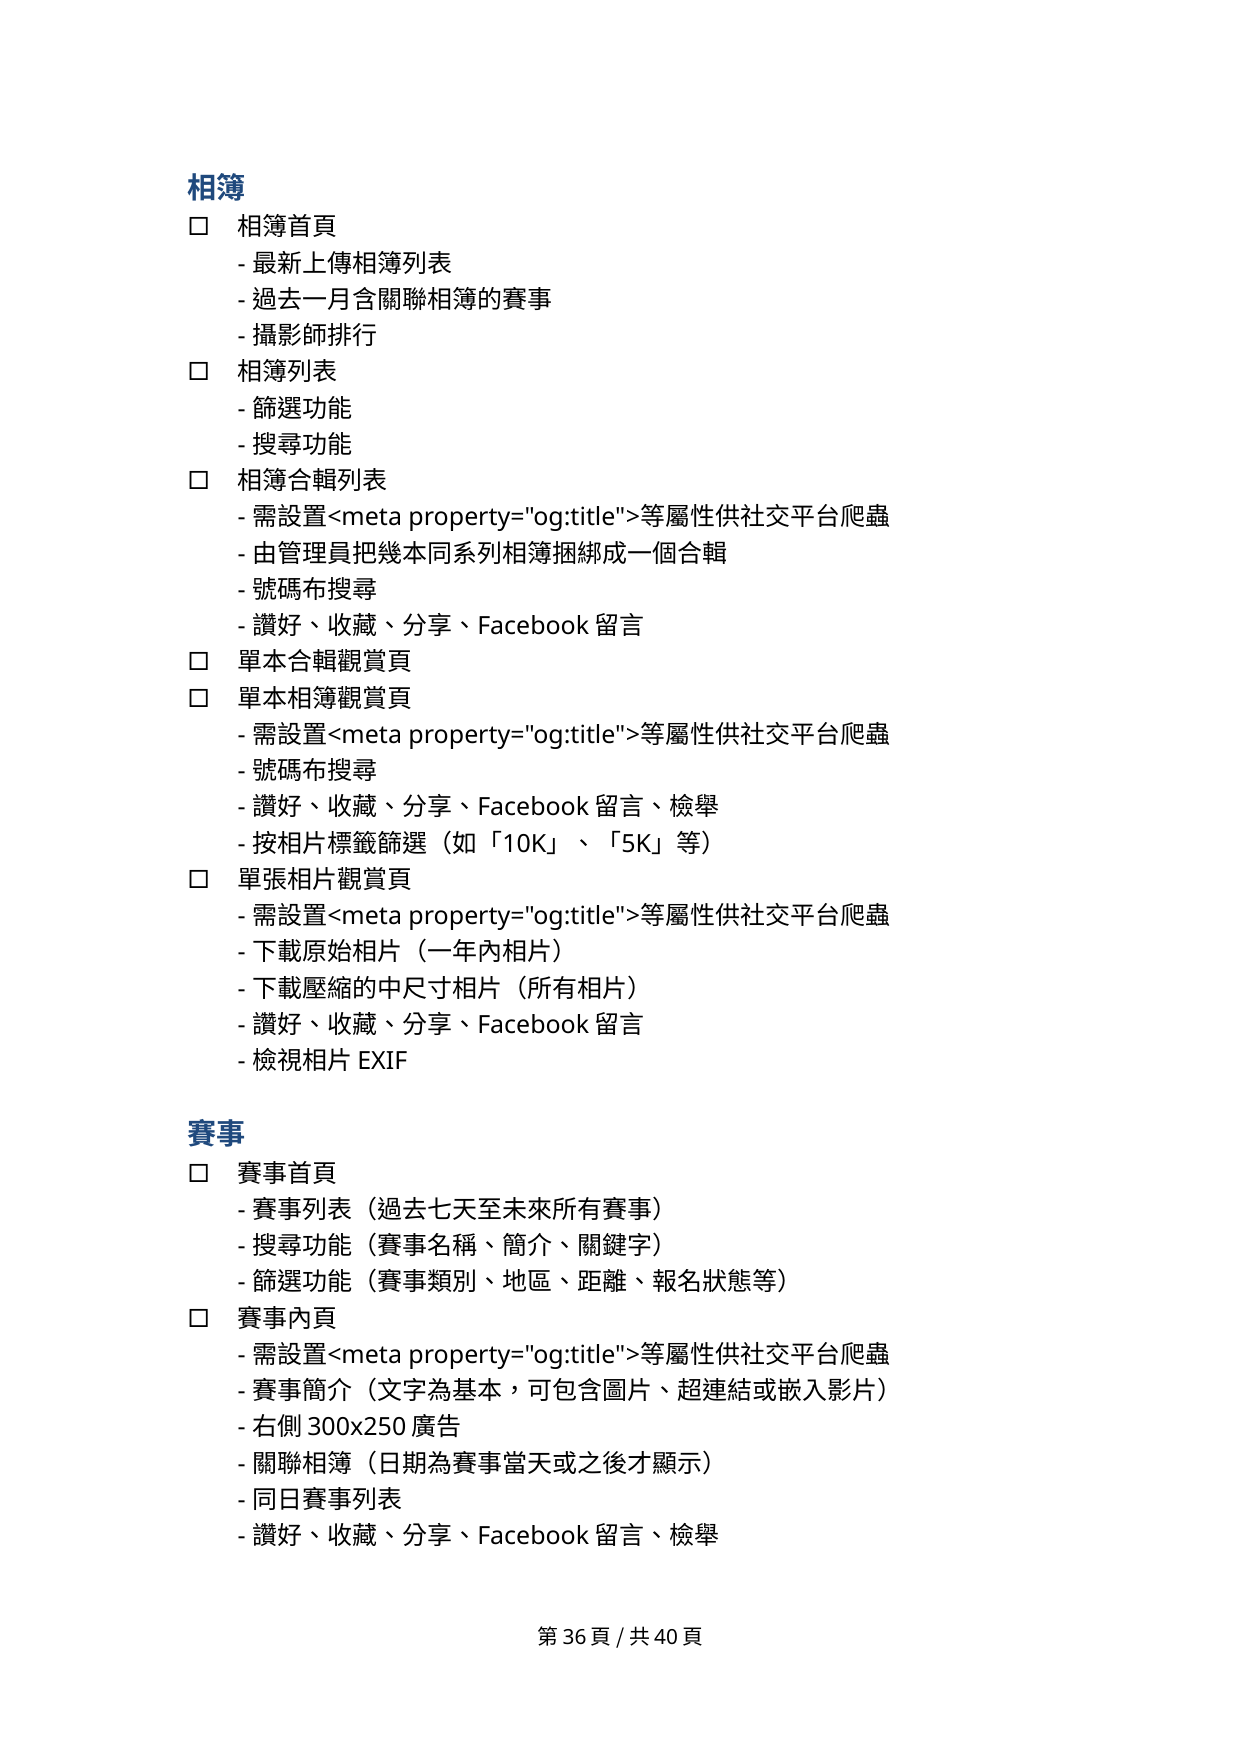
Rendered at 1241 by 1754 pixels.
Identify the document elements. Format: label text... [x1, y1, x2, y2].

list 賽事首頁 - 賽事列表（過去七天至未來所有賽事） - 搜尋功能（賽事名稱、簡介、關鍵字） - 篩選功能（賽事類別、地區、距離、報名狀態等） [187, 1153, 1053, 1298]
list 單本相簿觀賞頁 - 需設置<meta property="og:title">等屬性供社交平台爬蟲 - 號碼布搜尋 - 讚好、收藏、分享、Facebook留言、檢舉 - 按相片標籤篩選（如「10K」、「5K」等） [187, 678, 1053, 859]
list 相簿合輯列表 - 需設置<meta property="og:title">等屬性供社交平台爬蟲 - 由管理員把幾本同系列相簿捆綁成一個合輯 - 號碼布搜尋 - 讚好、收藏、分享、Facebook留言 [187, 461, 1053, 642]
list 相簿首頁 - 最新上傳相簿列表 - 過去一月含關聯相簿的賽事 - 攝影師排行 [187, 207, 1053, 352]
list 賽事內頁 - 需設置<meta property="og:title">等屬性供社交平台爬蟲 - 賽事簡介（文字為基本，可包含圖片、超連結或嵌入影片） - 右側300x250廣告 - 關聯相簿（日期為賽事當天或之後才顯示） - 同日賽事列表 - 讚好、收藏、分享、Facebook留言、檢舉 [187, 1298, 1053, 1552]
list 單本合輯觀賞頁 [187, 642, 1053, 678]
list 單張相片觀賞頁 - 需設置<meta property="og:title">等屬性供社交平台爬蟲 - 下載原始相片（一年內相片） - 下載壓縮的中尺寸相片（所有相片） - 讚好、收藏、分享、Facebook留言 - 檢視相片EXIF [187, 859, 1053, 1111]
subtitle 相簿 [187, 164, 1053, 207]
list 相簿列表 - 篩選功能 - 搜尋功能 [187, 352, 1053, 461]
subtitle 賽事 [187, 1111, 1053, 1153]
